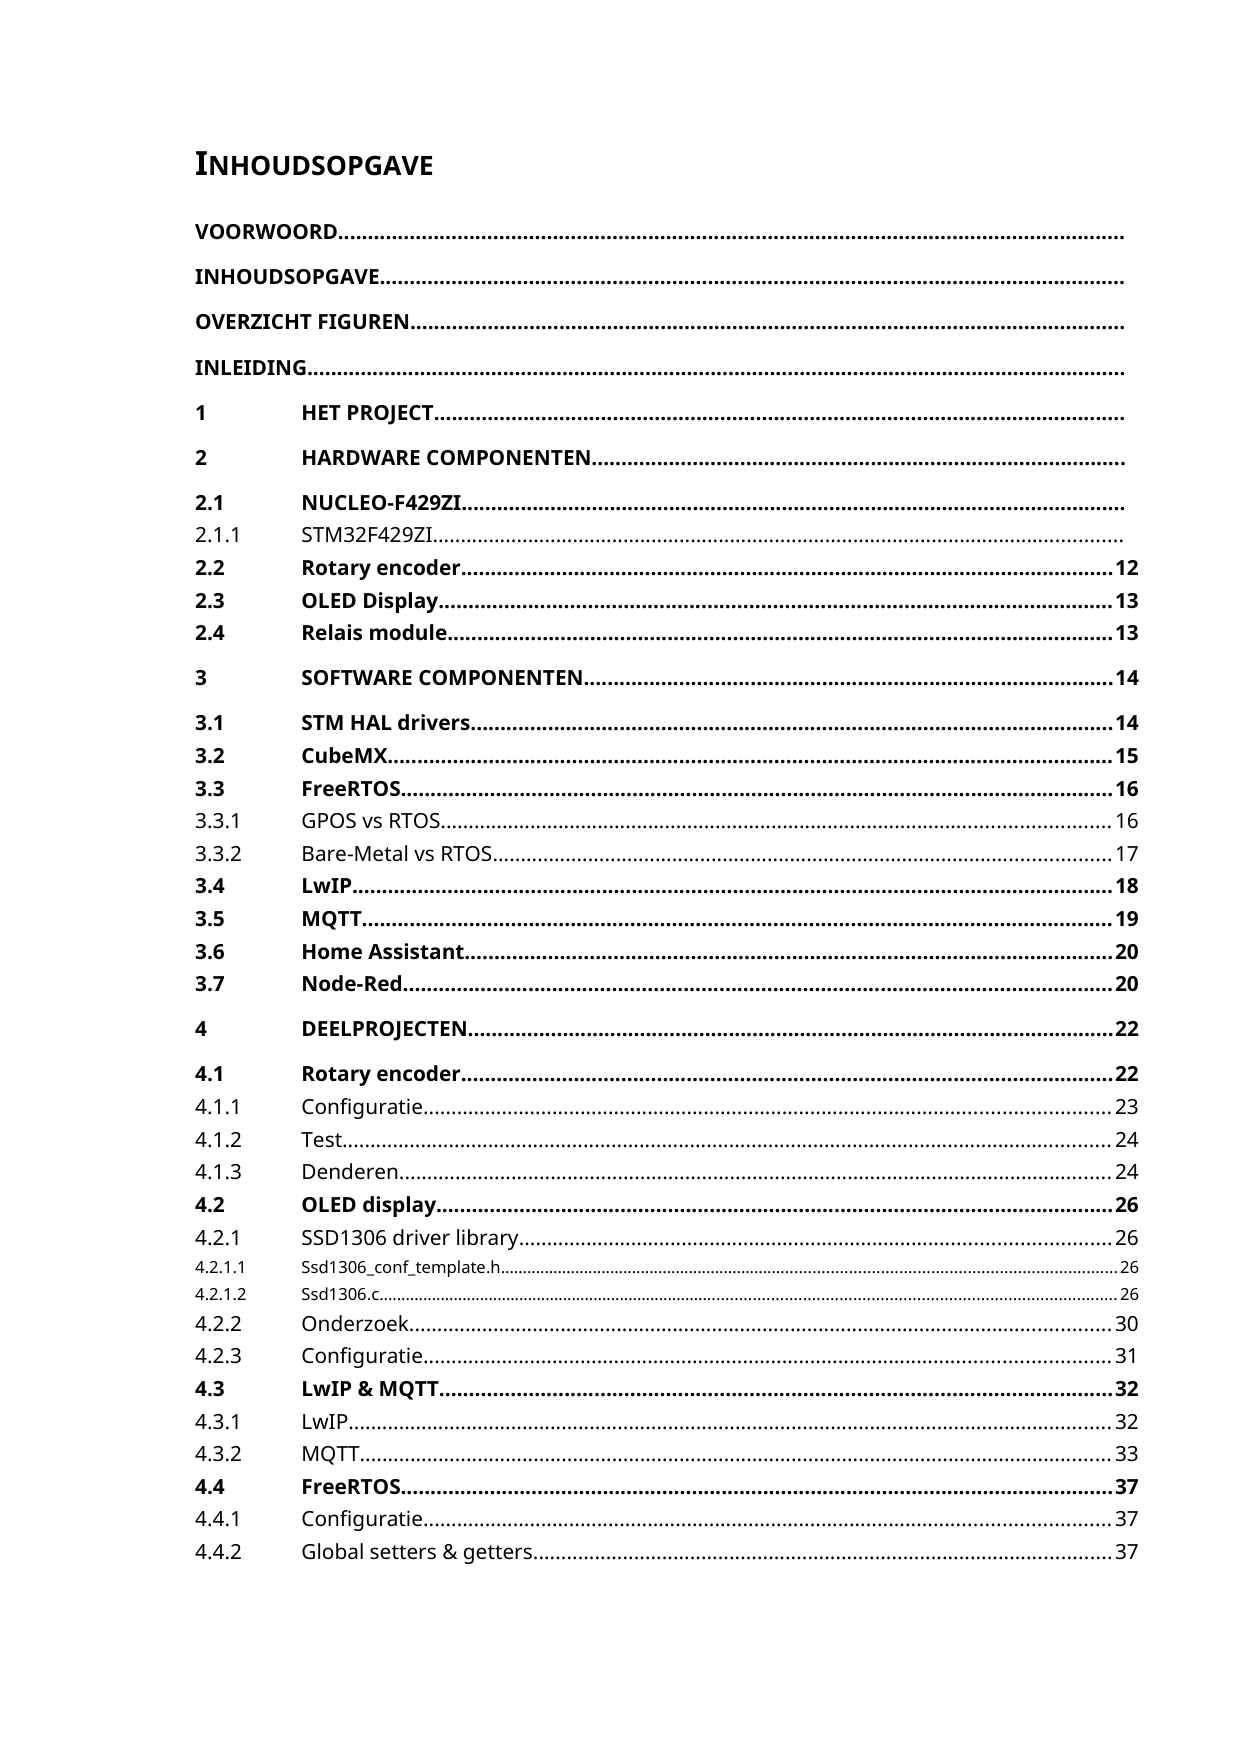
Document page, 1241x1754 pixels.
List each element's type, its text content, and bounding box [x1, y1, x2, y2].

text 4.1.2 Test 24 [195, 1125, 1122, 1153]
text Voorwoord 3 [195, 217, 1122, 246]
text 2 Hardware Componenten 8 [195, 443, 1122, 471]
text 4.2.3 Configuratie 31 [195, 1342, 1122, 1370]
text 1 Het project 7 [195, 398, 1122, 426]
text 4.4.1 Configuratie 37 [195, 1504, 1122, 1533]
text Inleiding 6 [195, 353, 1122, 381]
text 4.4.2 Global setters & getters 37 [195, 1537, 1122, 1566]
text 4.3.2 MQTT 33 [195, 1439, 1122, 1468]
text 3 Software componenten 14 [195, 663, 1122, 692]
text 2.2 Rotary encoder 12 [195, 553, 1122, 582]
text 3.7 Node-Red 20 [195, 969, 1122, 998]
text 3.4 LwIP 18 [195, 872, 1122, 900]
text 4.3.1 LwIP 32 [195, 1407, 1122, 1435]
text 3.3 FreeRTOS 16 [195, 774, 1122, 802]
text 2.4 Relais module 13 [195, 618, 1122, 647]
text Overzicht figuren 5 [195, 307, 1122, 336]
text 3.3.1 GPOS vs RTOS 16 [195, 806, 1122, 835]
text 4.2.1 SSD1306 driver library 26 [195, 1223, 1122, 1251]
text 2.3 OLED Display 13 [195, 586, 1122, 614]
text 3.6 Home Assistant 20 [195, 937, 1122, 965]
text 2.1.1 STM32F429ZI 9 [195, 521, 1122, 549]
text 2.1 NUCLEO-F429ZI 8 [195, 488, 1122, 516]
text Inhoudsopgave 4 [195, 262, 1122, 291]
text 4.2.2 Onderzoek 30 [195, 1309, 1122, 1337]
text 4.1 Rotary encoder 22 [195, 1059, 1122, 1088]
text 4.4 FreeRTOS 37 [195, 1472, 1122, 1500]
text 4.1.1 Configuratie 23 [195, 1092, 1122, 1121]
text Inhoudsopgave [195, 140, 1122, 186]
text 3.5 MQTT 19 [195, 904, 1122, 933]
text 3.2 CubeMX 15 [195, 741, 1122, 769]
text 4.1.3 Denderen 24 [195, 1157, 1122, 1186]
text 4.2 OLED display 26 [195, 1190, 1122, 1218]
text 4.2.1.1 Ssd1306_conf_template.h 26 [195, 1255, 1122, 1278]
text 4.2.1.2 Ssd1306.c 26 [195, 1282, 1122, 1305]
text 4.3 LwIP & MQTT 32 [195, 1374, 1122, 1403]
text 3.3.2 Bare-Metal vs RTOS 17 [195, 839, 1122, 867]
text 3.1 STM HAL drivers 14 [195, 708, 1122, 737]
text 4 Deelprojecten 22 [195, 1014, 1122, 1043]
